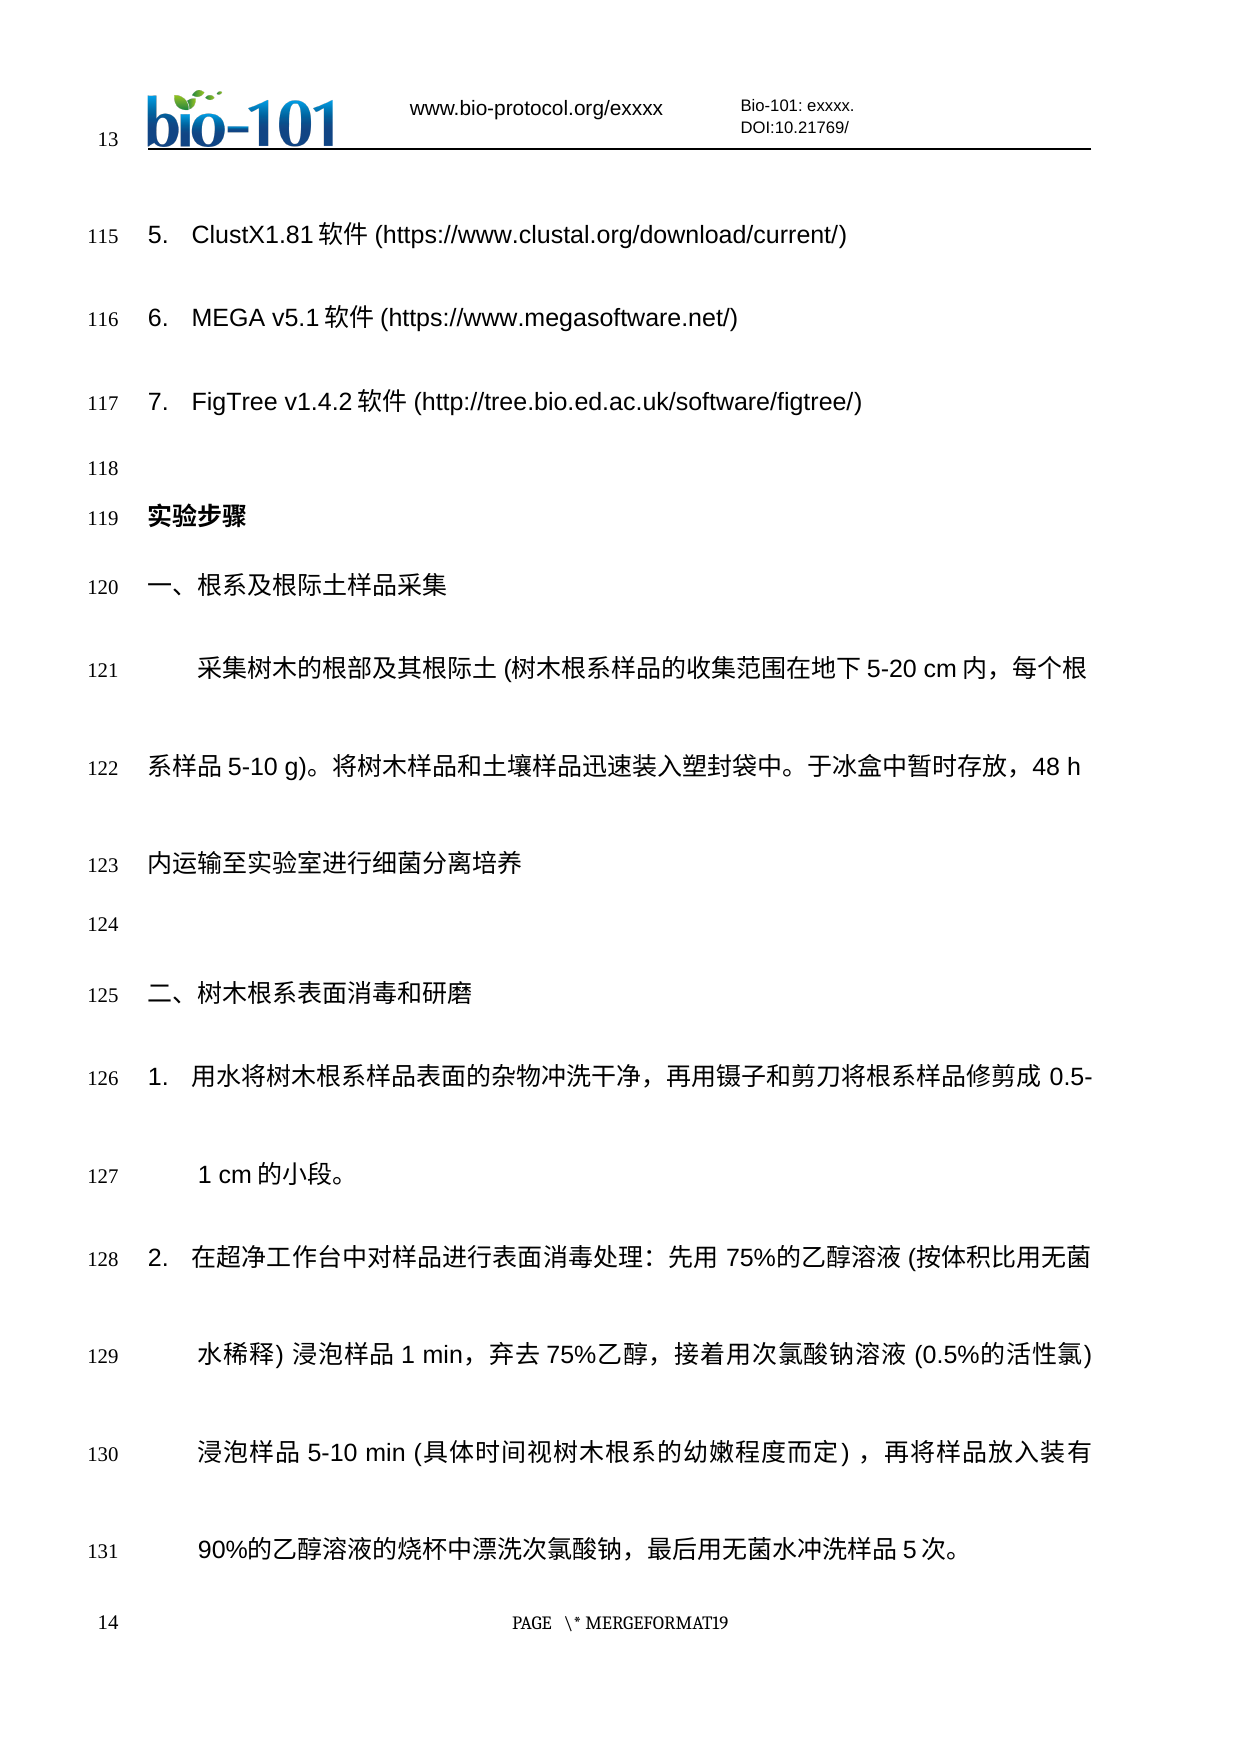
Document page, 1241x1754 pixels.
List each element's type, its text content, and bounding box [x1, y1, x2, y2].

picture [147, 90, 333, 147]
text 二、树木根系表面消毒和研磨 [148, 959, 1092, 1024]
text 实验步骤 [148, 497, 1092, 533]
list 在超净工作台中对样品进行表面消毒处理：先用75%的乙醇溶液 (按体积比用无菌水稀释) 浸泡样品1 min，弃去75%乙醇，接着用次氯酸钠溶液 (0.5%的活性氯) 浸泡样品5-10 min (具体时间视树木根系的幼嫩程度而定) ，再将样品放入装有90%的乙醇溶液的烧杯中漂洗次氯酸钠，最后用无菌水冲洗样品5次。 [148, 1223, 1092, 1580]
list ClustX1.81软件 (https://www.clustal.org/download/current/) [148, 200, 1092, 265]
list 用水将树木根系样品表面的杂物冲洗干净，再用镊子和剪刀将根系样品修剪成0.5-1 cm的小段。 [148, 1042, 1092, 1205]
list MEGA v5.1软件 (https://www.megasoftware.net/) [148, 283, 1092, 348]
text 一、根系及根际土样品采集 [148, 551, 1092, 616]
list FigTree v1.4.2软件 (http://tree.bio.ed.ac.uk/software/figtree/) [148, 367, 1092, 432]
text 采集树木的根部及其根际土 (树木根系样品的收集范围在地下5-20 cm内，每个根系样品5-10 g)。将树木样品和土壤样品迅速装入塑封袋中。于冰盒中暂时存放，48 h 内运输至实验室进行细菌分离培养 [148, 634, 1092, 894]
